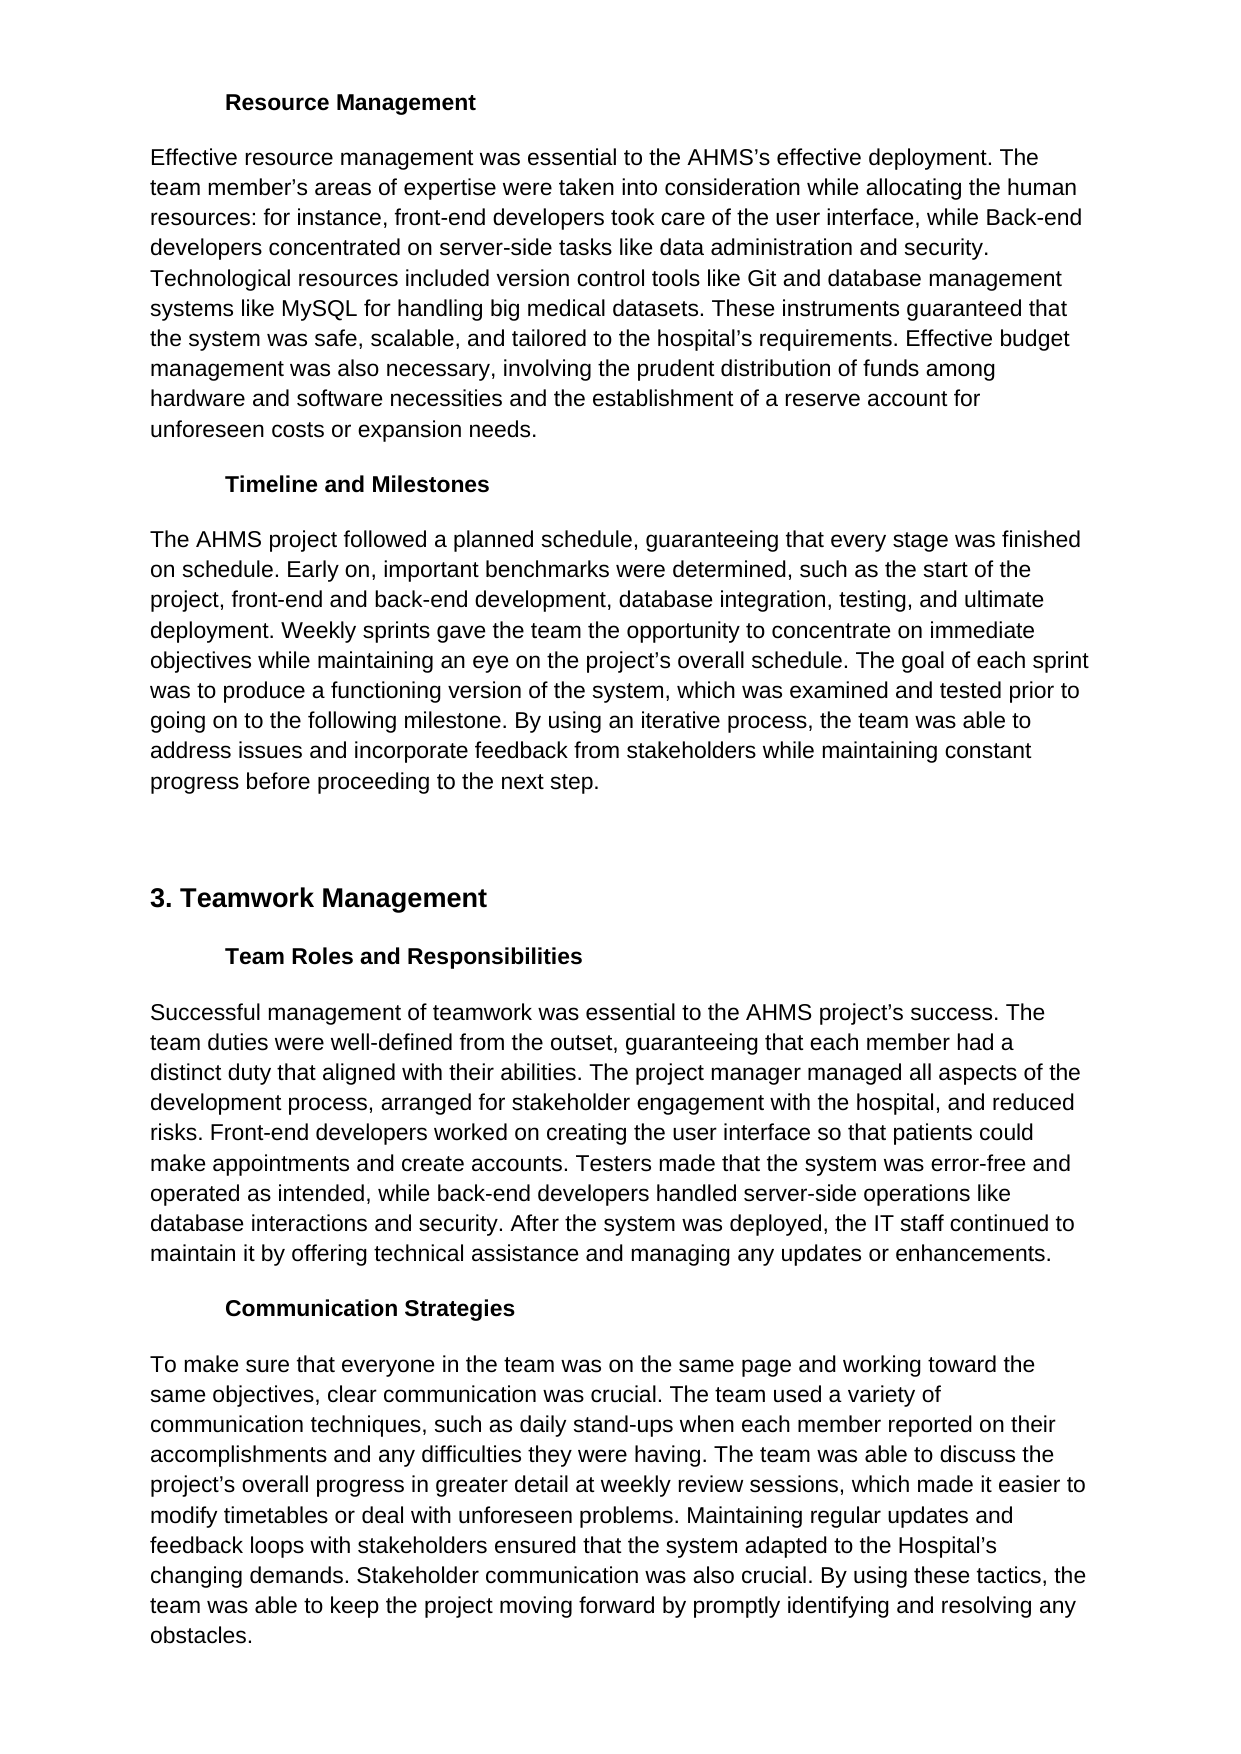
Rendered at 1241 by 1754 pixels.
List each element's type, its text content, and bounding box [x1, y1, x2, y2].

text To make sure that everyone in the team was on the same page and working toward the same objectives, clear communication was crucial. The team used a variety of communication techniques, such as daily stand-ups when each member reported on their accomplishments and any difficulties they were having. The team was able to discuss the project’s overall progress in greater detail at weekly review sessions, which made it easier to modify timetables or deal with unforeseen problems. Maintaining regular updates and feedback loops with stakeholders ensured that the system adapted to the Hospital’s changing demands. Stakeholder communication was also crucial. By using these tactics, the team was able to keep the project moving forward by promptly identifying and resolving any obstacles. [150, 1351, 1090, 1649]
text The AHMS project followed a planned schedule, guaranteeing that every stage was finished on schedule. Early on, important benchmarks were determined, such as the start of the project, front-end and back-end development, database integration, testing, and ultimate deployment. Weekly sprints gave the team the opportunity to concentrate on immediate objectives while maintaining an eye on the project’s overall schedule. The goal of each sprint was to produce a functioning version of the system, which was examined and tested prior to going on to the following milestone. By using an iterative process, the team was able to address issues and incorporate feedback from stakeholders while maintaining constant progress before proceeding to the next step. [150, 526, 1090, 794]
subtitle Communication Strategies [150, 1295, 1090, 1322]
text Effective resource management was essential to the AHMS’s effective deployment. The team member’s areas of expertise were taken into consideration while allocating the human resources: for instance, front-end developers took care of the user interface, while Back-end developers concentrated on server-side tasks like data administration and security. Technological resources included version control tools like Git and database management systems like MySQL for handling big medical datasets. These instruments guaranteed that the system was safe, scalable, and tailored to the hospital’s requirements. Effective budget management was also necessary, involving the prudent distribution of funds among hardware and software necessities and the establishment of a reserve account for unforeseen costs or expansion needs. [150, 144, 1090, 442]
subtitle Timeline and Milestones [150, 471, 1090, 497]
subtitle Resource Management [150, 88, 1090, 115]
text Successful management of teamwork was essential to the AHMS project’s success. The team duties were well-defined from the outset, guaranteeing that each member had a distinct duty that aligned with their abilities. The project manager managed all aspects of the development process, arranged for stakeholder engagement with the hospital, and reduced risks. Front-end developers worked on creating the user interface so that patients could make appointments and create accounts. Testers made that the system was error-free and operated as intended, while back-end developers handled server-side operations like database interactions and security. After the system was deployed, the IT staff continued to maintain it by offering technical assistance and managing any updates or enhancements. [150, 998, 1090, 1266]
subtitle 3. Teamwork Management [150, 882, 1090, 913]
subtitle Team Roles and Responsibilities [150, 943, 1090, 969]
